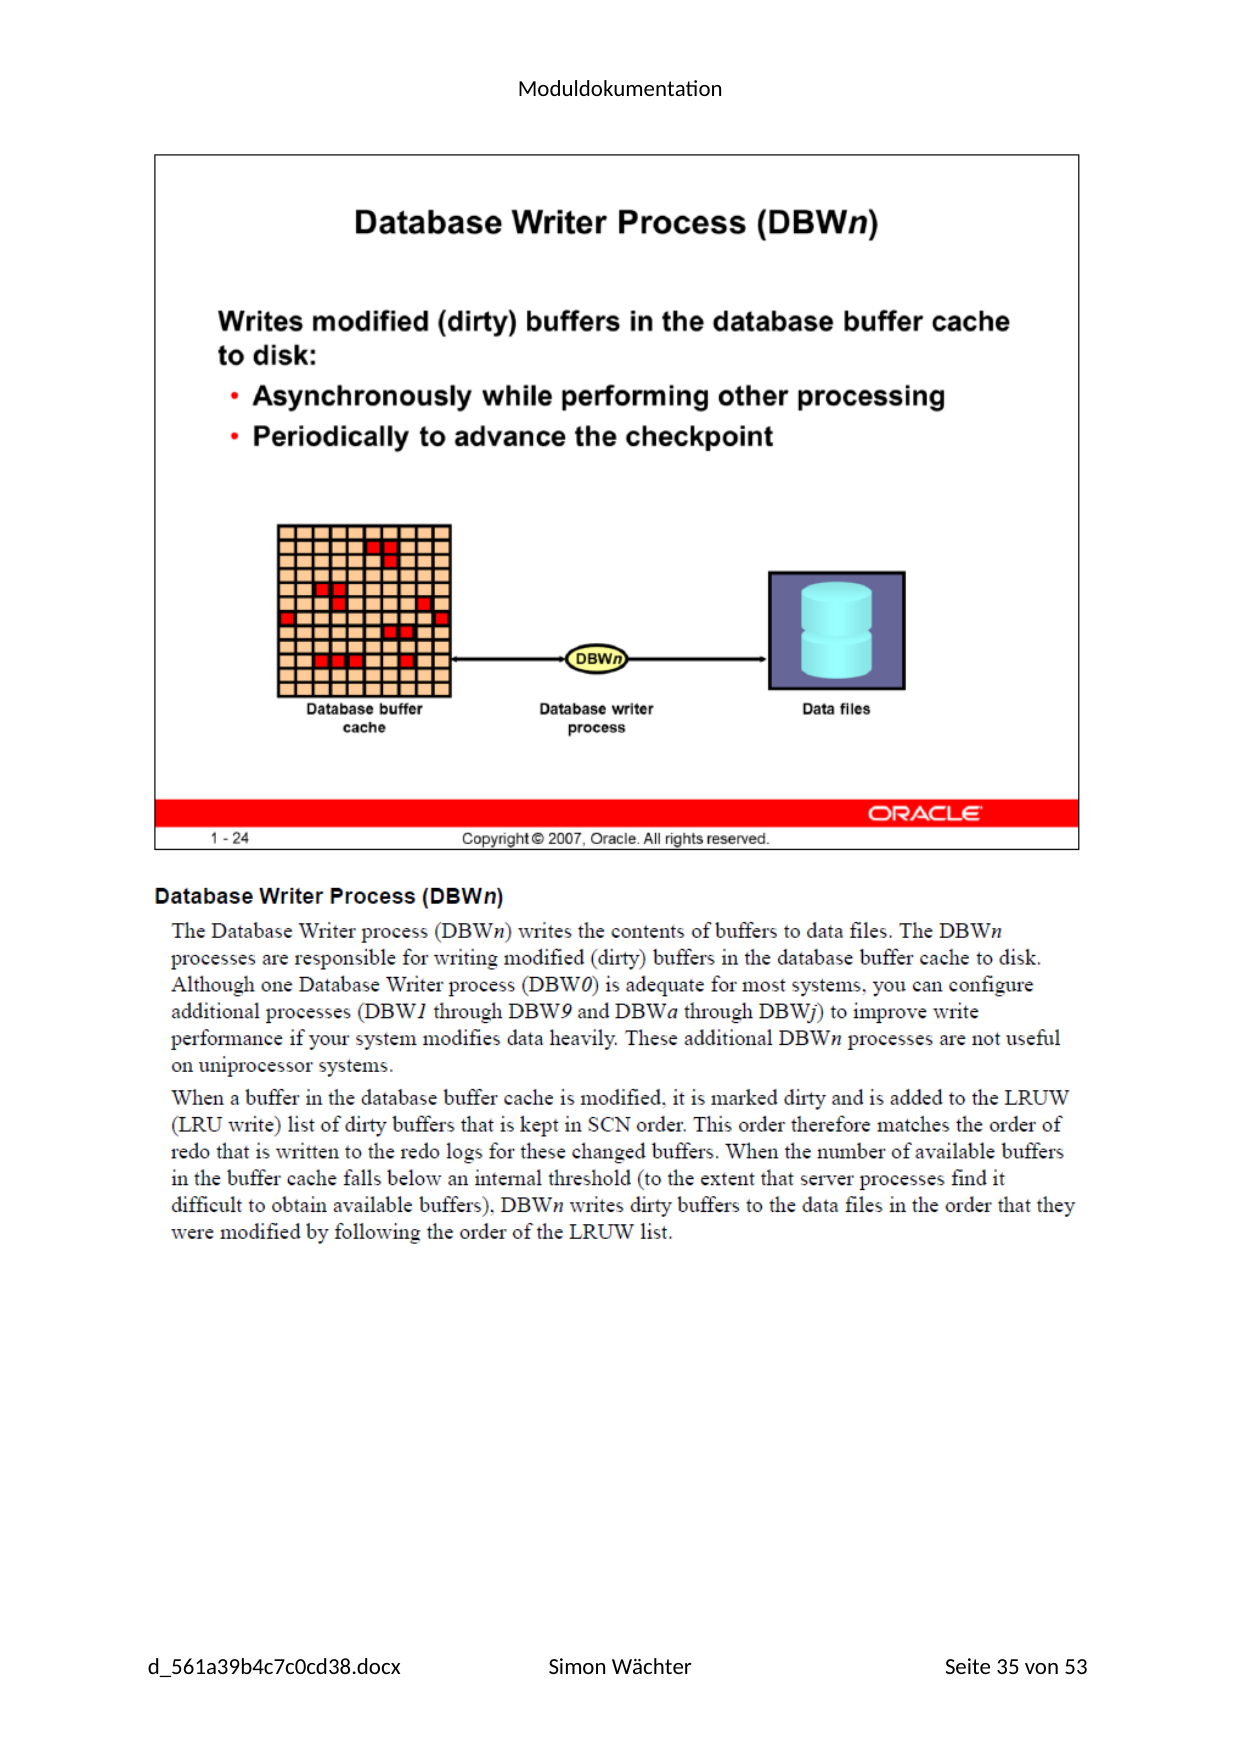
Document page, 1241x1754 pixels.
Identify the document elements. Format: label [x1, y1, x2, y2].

picture [147, 878, 1093, 1256]
picture [147, 147, 1093, 860]
